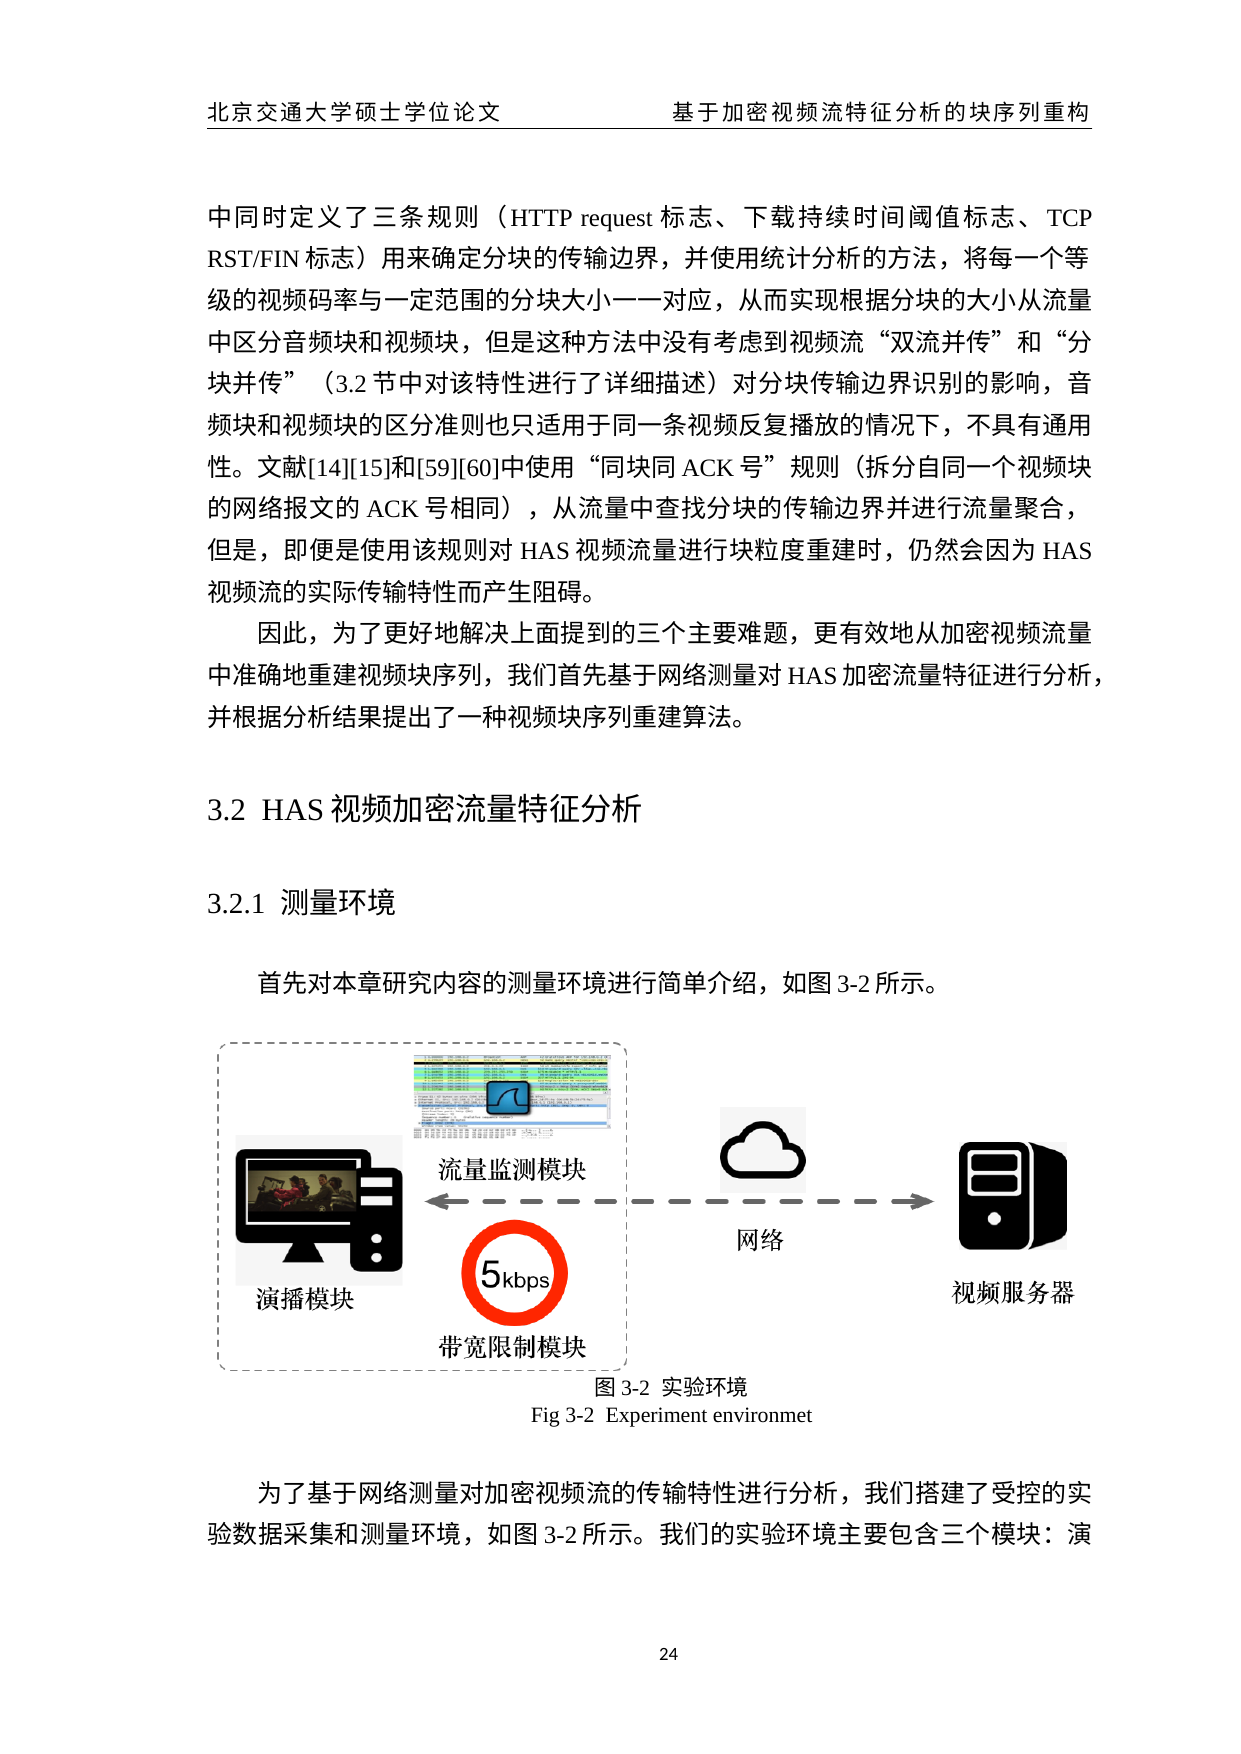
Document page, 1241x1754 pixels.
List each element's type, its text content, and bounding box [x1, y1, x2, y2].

text 首先对本章研究内容的测量环境进行简单介绍，如图3-2所示。 [207, 959, 1092, 1001]
text 因此，为了更好地解决上面提到的三个主要难题，更有效地从加密视频流量中准确地重建视频块序列，我们首先基于网络测量对HAS加密流量特征进行分析，并根据分析结果提出了一种视频块序列重建算法。 [207, 609, 1092, 734]
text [207, 193, 1092, 609]
text Fig 3-2 Experiment environmet [207, 1402, 1092, 1427]
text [207, 1469, 1092, 1552]
text 图3-2 实验环境 [207, 1370, 1092, 1402]
list 3.2 HAS视频加密流量特征分析 [207, 784, 1092, 830]
text 3.2.1 测量环境 [207, 880, 1092, 922]
picture [217, 1042, 1083, 1371]
